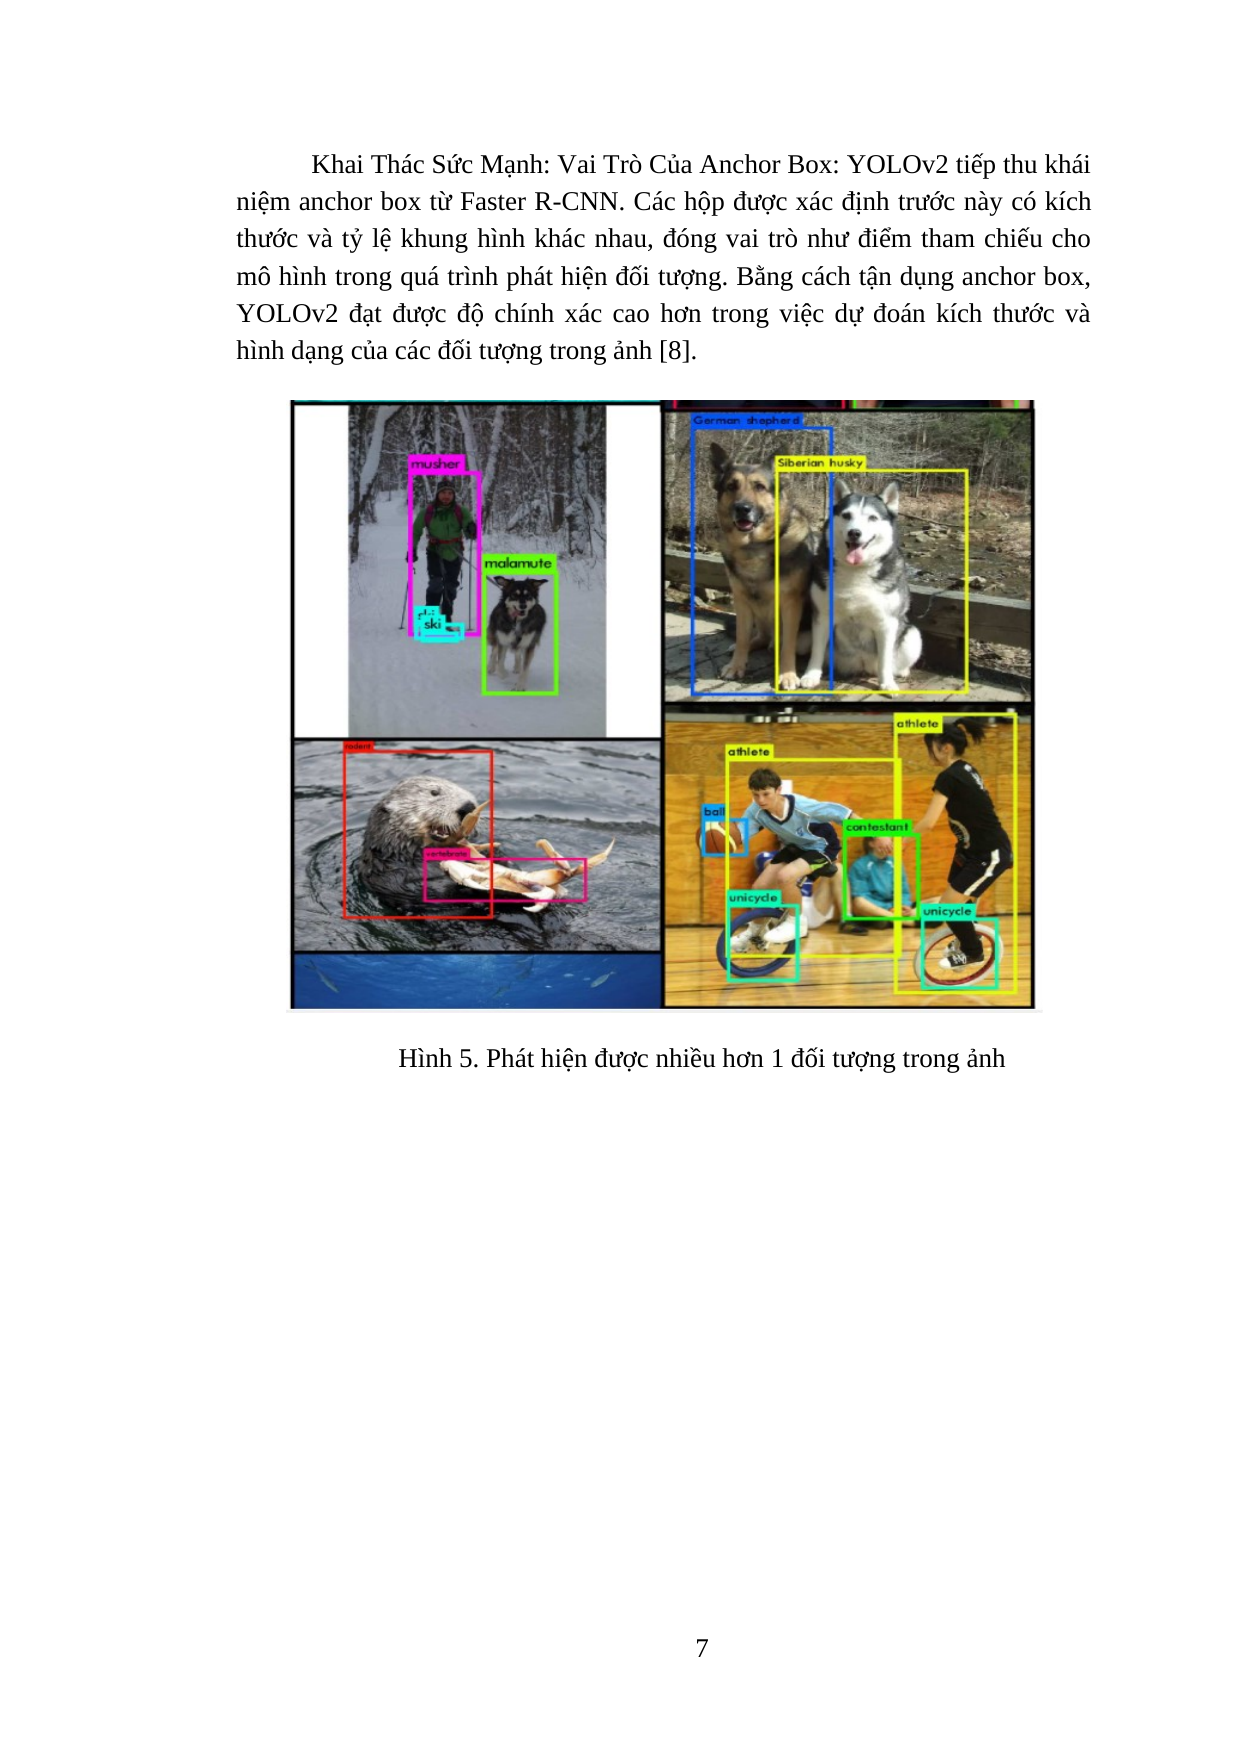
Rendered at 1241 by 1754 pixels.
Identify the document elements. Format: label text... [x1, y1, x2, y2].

text Khai Thác Sức Mạnh: Vai Trò Của Anchor Box: YOLOv2 tiếp thu khái niệm anchor box từ Faster R-CNN. Các hộp được xác định trước này có kích thước và tỷ lệ khung hình khác nhau, đóng vai trò như điểm tham chiếu cho mô hình trong quá trình phát hiện đối tượng. Bằng cách tận dụng anchor box, YOLOv2 đạt được độ chính xác cao hơn trong việc dự đoán kích thước và hình dạng của các đối tượng trong ảnh [8]. [236, 148, 1092, 365]
text Hình 5. Phát hiện được nhiều hơn 1 đối tượng trong ảnh [236, 1042, 1092, 1073]
picture [286, 400, 1043, 1013]
